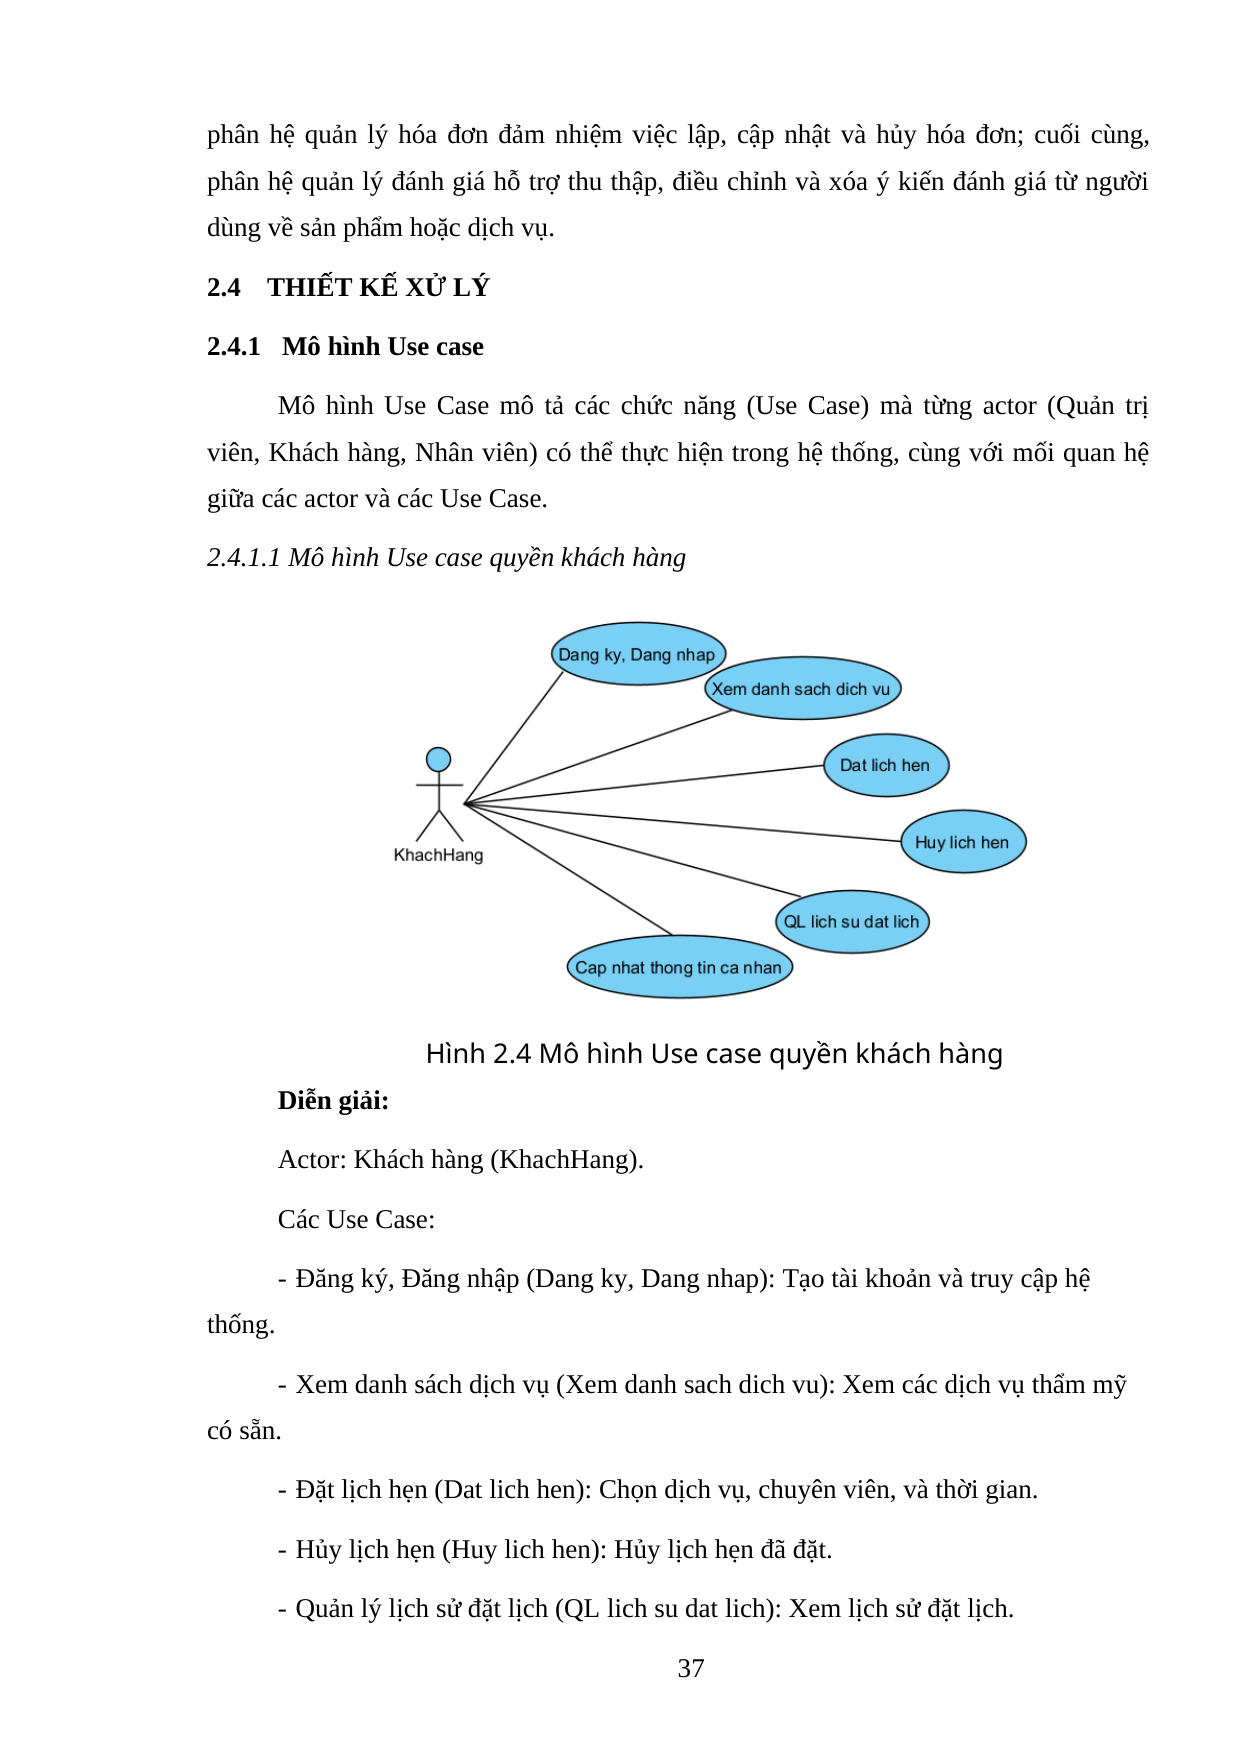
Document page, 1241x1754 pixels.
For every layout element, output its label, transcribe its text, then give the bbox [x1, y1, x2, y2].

text Actor: Khách hàng (KhachHang). [207, 1143, 1152, 1175]
subtitle Mô hình Use case quyền khách hàng [207, 541, 1152, 573]
text Các Use Case: [207, 1203, 1152, 1234]
text Hình 2.4 Mô hình Use case quyền khách hàng [207, 1035, 1152, 1072]
text Mô hình Use Case mô tả các chức năng (Use Case) mà từng actor (Quản trị viên, Khách hàng, Nhân viên) có thể thực hiện trong hệ thống, cùng với mối quan hệ giữa các actor và các Use Case. [207, 389, 1152, 513]
text Diễn giải: [207, 1084, 1152, 1116]
list Đặt lịch hẹn (Dat lich hen): Chọn dịch vụ, chuyên viên, và thời gian. [207, 1473, 1152, 1505]
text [207, 118, 1152, 243]
subtitle Mô hình Use case [207, 330, 1152, 361]
list Xem danh sách dịch vụ (Xem danh sach dich vu): Xem các dịch vụ thẩm mỹ có sẵn. [207, 1368, 1152, 1446]
picture [375, 600, 1055, 1035]
list Quản lý lịch sử đặt lịch (QL lich su dat lich): Xem lịch sử đặt lịch. [207, 1592, 1152, 1623]
subtitle Thiết kế xử lý [207, 271, 1152, 302]
list Hủy lịch hẹn (Huy lich hen): Hủy lịch hẹn đã đặt. [207, 1533, 1152, 1564]
list Đăng ký, Đăng nhập (Dang ky, Dang nhap): Tạo tài khoản và truy cập hệ thống. [207, 1262, 1152, 1340]
